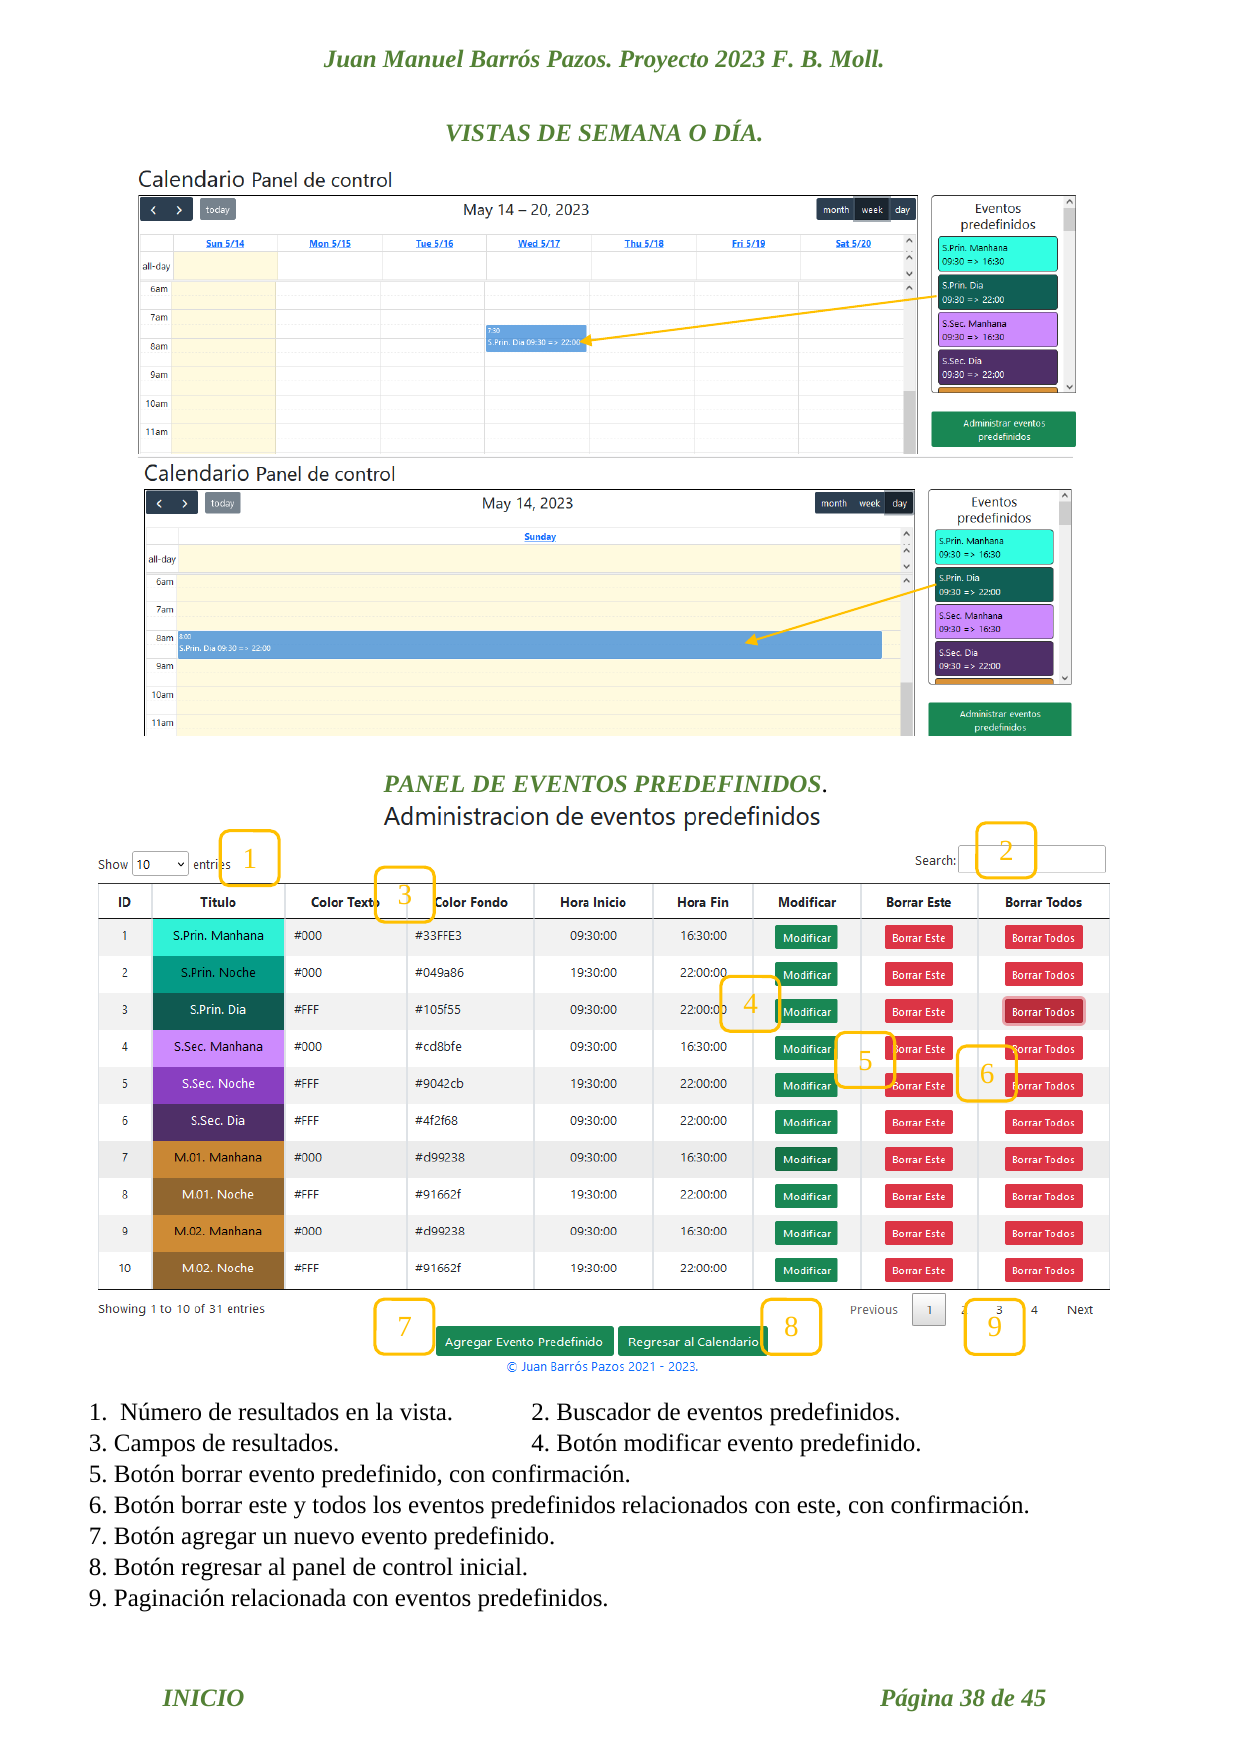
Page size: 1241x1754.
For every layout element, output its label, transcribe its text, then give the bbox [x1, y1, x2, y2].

text VISTAS DE SEMANA O DÍA. [89, 118, 1122, 147]
picture [132, 165, 1079, 454]
text 1. Número de resultados en la vista. 2. Buscador de eventos predefinidos. 3. Campos de resultados. 4. Botón modificar evento predefinido. 5. Botón borrar evento predefinido, con confirmación. 6. Botón borrar este y todos los eventos predefinidos relacionados con este, con confirmación. 7. Botón agregar un nuevo evento predefinido. 8. Botón regresar al panel de control inicial. 9. Paginación relacionada con eventos predefinidos. [89, 1397, 1122, 1612]
picture [137, 456, 1073, 736]
picture [88, 800, 1123, 1379]
